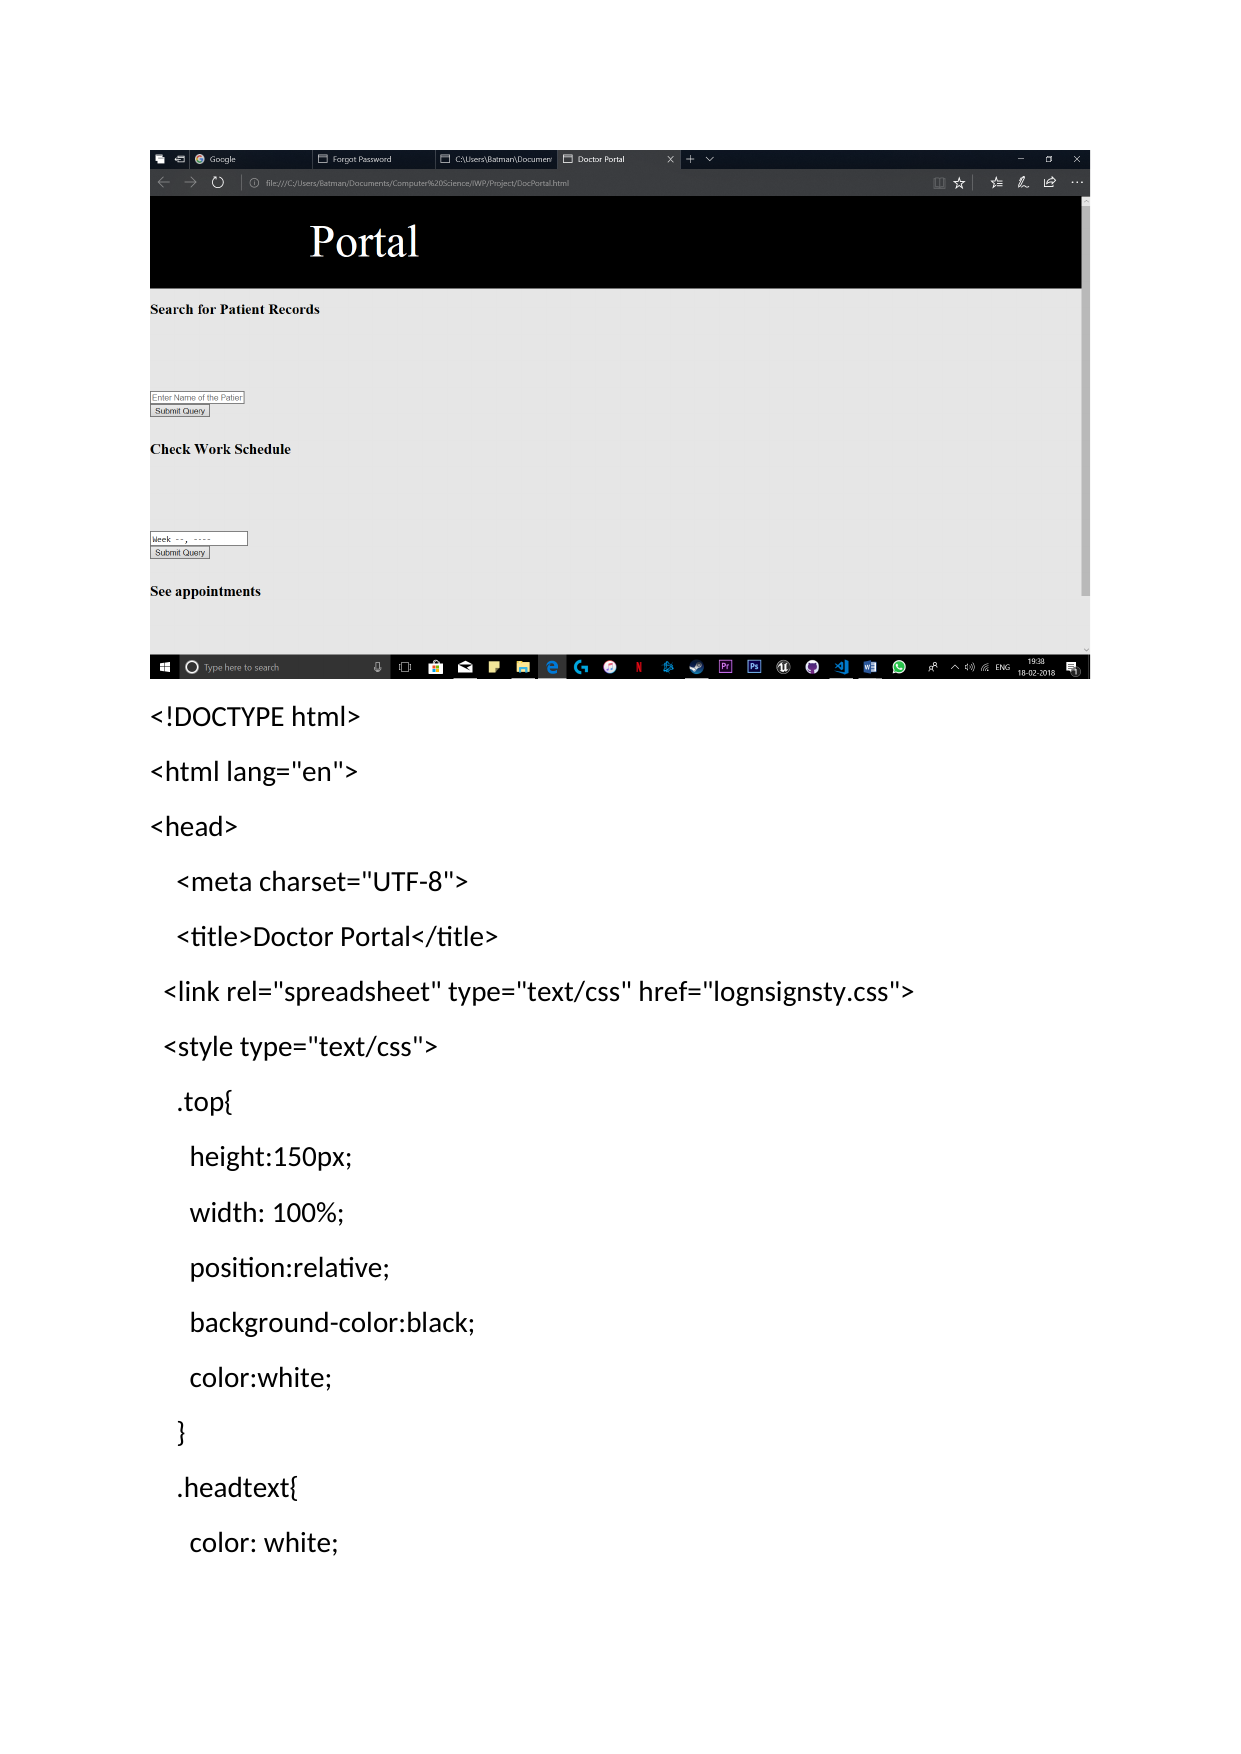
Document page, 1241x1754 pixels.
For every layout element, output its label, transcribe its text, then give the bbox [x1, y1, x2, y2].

text width: 100%; [150, 1194, 1090, 1229]
text position:relative; [150, 1249, 1090, 1284]
text background-color:black; [150, 1304, 1090, 1339]
text } [150, 1414, 1090, 1450]
text <!DOCTYPE html> [150, 698, 1090, 733]
text .headtext{ [150, 1469, 1090, 1505]
text .top{ [150, 1083, 1090, 1119]
text color: white; [150, 1524, 1090, 1560]
text <meta charset="UTF-8"> [150, 863, 1090, 899]
text <link rel="spreadsheet" type="text/css" href="lognsignsty.css"> [150, 973, 1090, 1009]
text <html lang="en"> [150, 753, 1090, 788]
picture [150, 150, 1091, 679]
text <style type="text/css"> [150, 1028, 1090, 1064]
text <title>Doctor Portal</title> [150, 918, 1090, 954]
text color:white; [150, 1359, 1090, 1394]
text <head> [150, 808, 1090, 843]
text height:150px; [150, 1138, 1090, 1174]
